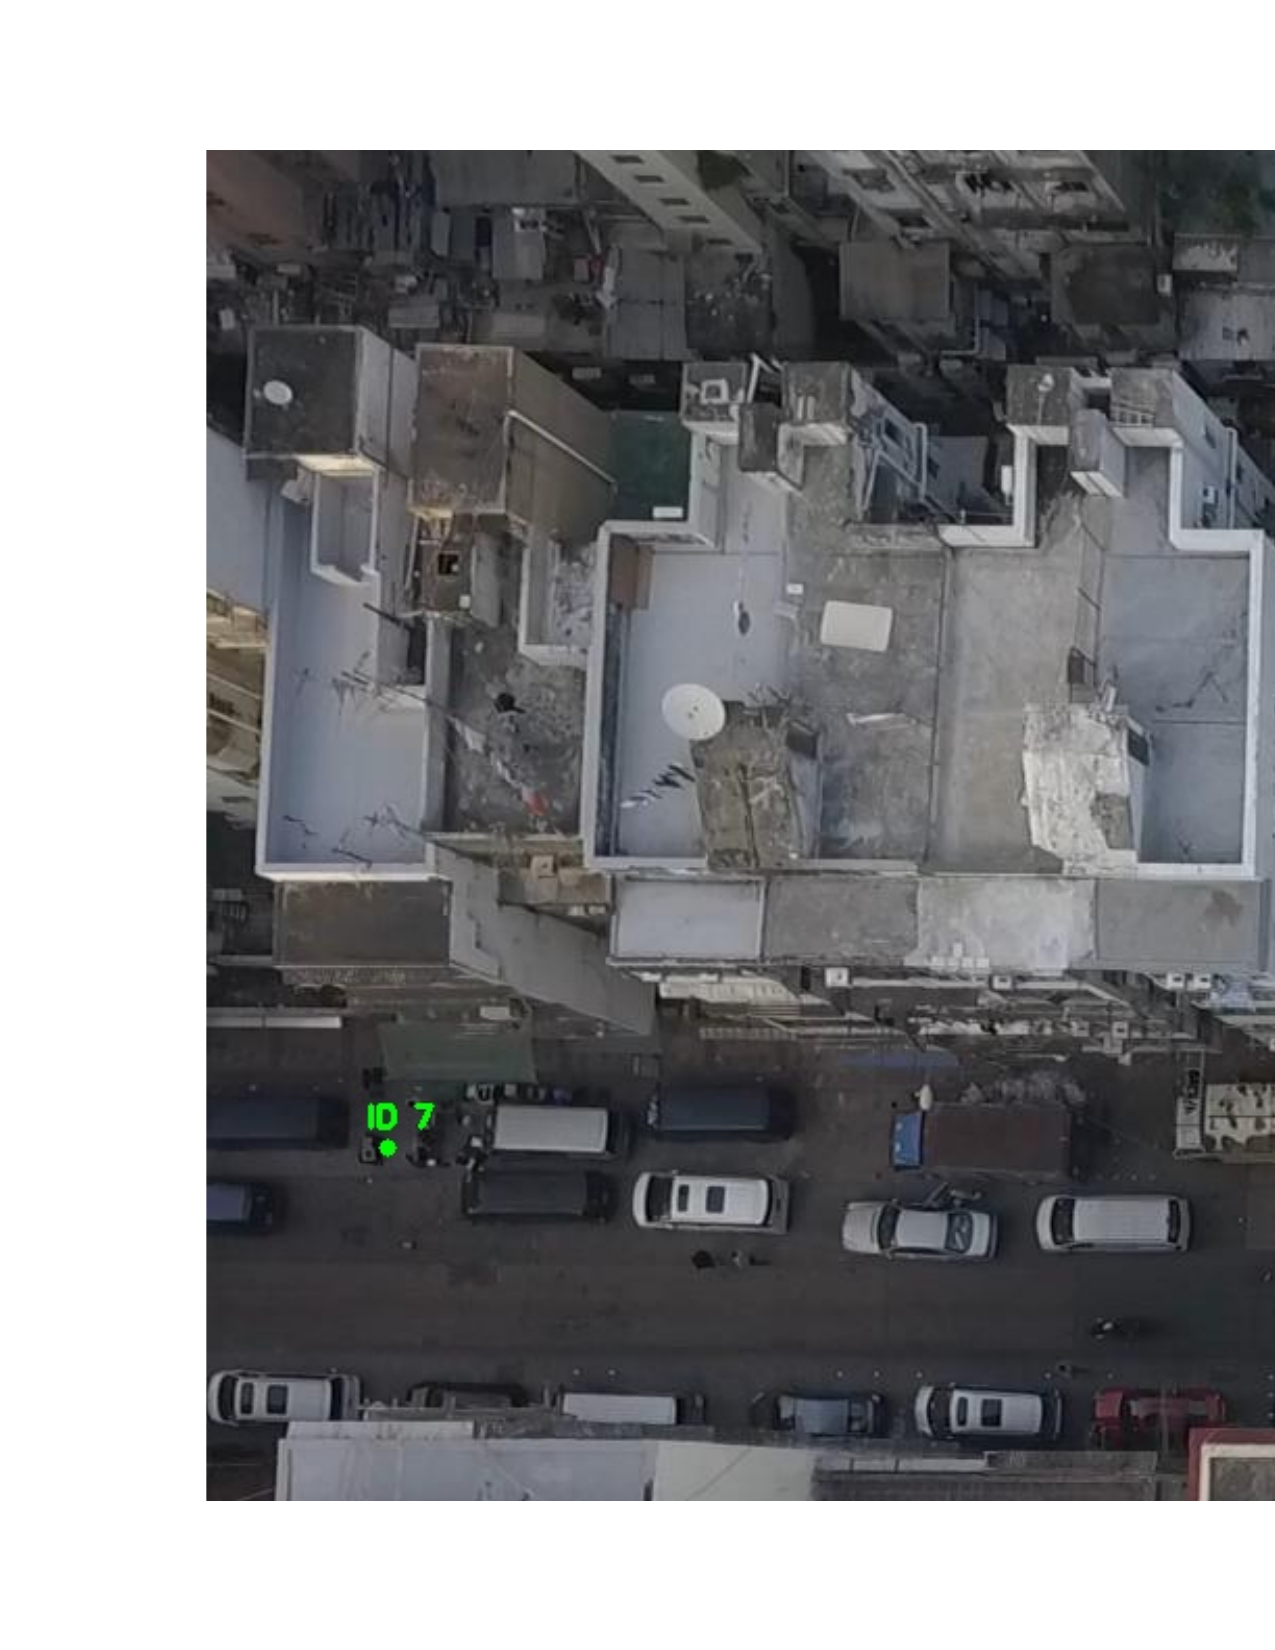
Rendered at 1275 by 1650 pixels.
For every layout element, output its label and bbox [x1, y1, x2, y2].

picture [206, 150, 1275, 1501]
